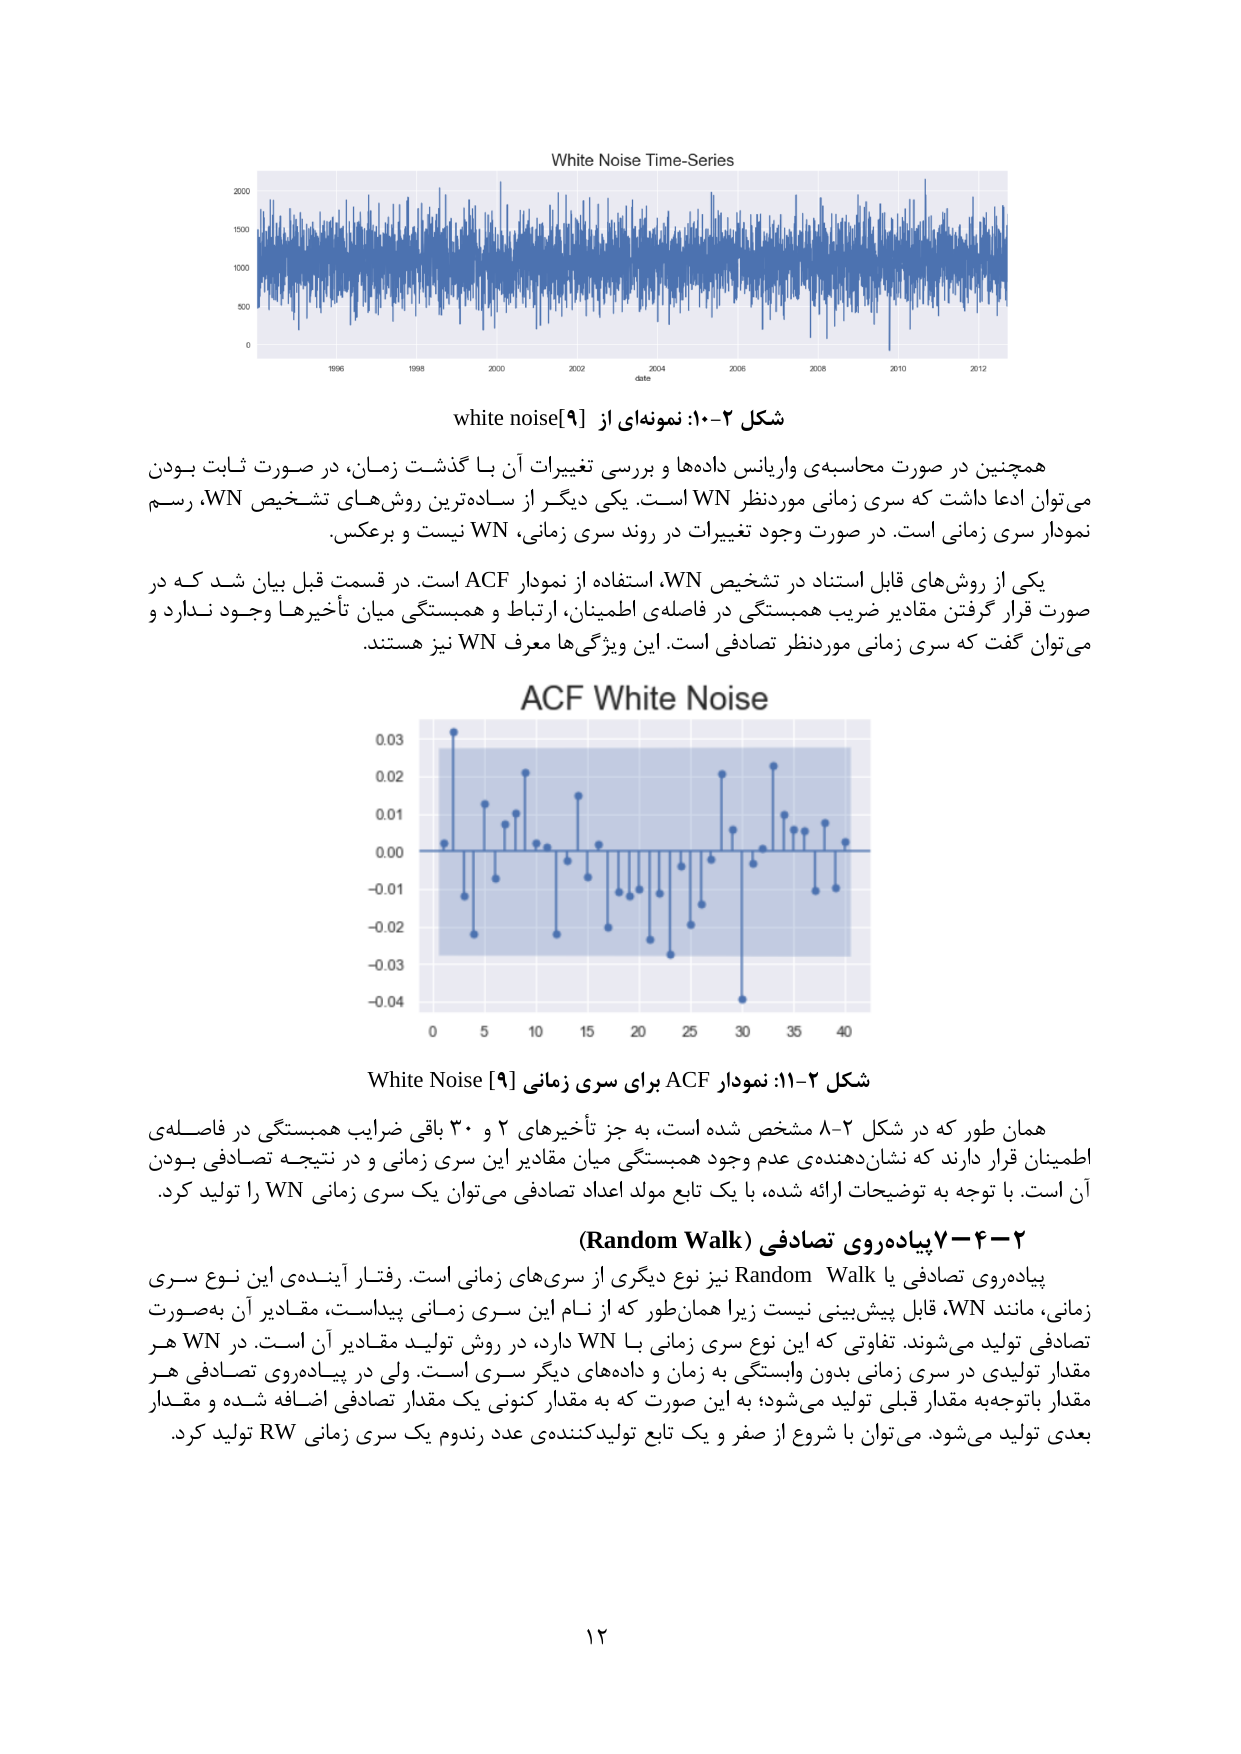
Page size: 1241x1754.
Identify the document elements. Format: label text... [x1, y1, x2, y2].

text شکل ‏2-11: نمودار ACF برای سری زمانی White Noise [۹] [147, 1067, 1090, 1097]
picture [358, 677, 879, 1048]
picture [229, 150, 1008, 386]
text همچنین در صورت محاسبه‌ی واریانس داده‌ها و بررسی تغییرات آن با گذشت زمان، در صورت ثابت بودن می‌توان ادعا داشت که سری زمانی موردنظر WN است. یکی دیگر از ساده‌ترین روش‌های تشخیص WN، رسم نمودار سری زمانی است. در صورت وجود تغییرات در روند سری زمانی، WN نیست و برعکس. [147, 455, 1090, 547]
text همان ‌طور که در شکل ۲-۸ مشخص شده است، به جز تأخیرهای ۲ و ۳۰ باقی ضرایب همبستگی در فاصله‌ی اطمینان قرار دارند که نشان‌دهنده‌ی عدم وجود همبستگی میان مقادیر این سری زمانی و در نتیجه تصادفی بودن آن است. با توجه به توضیحات ارائه شده، با یک تابع مولد اعداد تصادفی می‌توان یک سری زمانی WN را تولید کرد. [147, 1117, 1090, 1206]
text پیاده‌روی تصادفی یا Random Walk نیز نوع دیگری از سری‌های زمانی است. رفتار آینده‌ی این نوع سری زمانی، مانند WN، قابل پیش‌بینی نیست زیرا همان‌طور که از نام این سری زمانی پیداست، مقادیر آن به‌صورت تصادفی تولید می‌شوند. تفاوتی که این نوع سری زمانی با WN دارد، در روش تولید مقادیر آن است. در WN هر مقدار تولیدی در سری زمانی بدون وابستگی به زمان و داده‌های دیگر سری است. ولی در پیاده‌روی تصادفی هر مقدار باتوجه‌به مقدار قبلی تولید می‌شود؛ به این صورت که به مقدار کنونی یک مقدار تصادفی اضافه شده و مقدار بعدی تولید می‌شود. می‌توان با شروع از صفر و یک تابع تولیدکننده‌ی عدد رندوم یک سری زمانی RW تولید کرد. [147, 1261, 1090, 1448]
subtitle پیاده‌روی تصادفی (Random Walk) [147, 1225, 978, 1259]
text یکی از روش‌های قابل استناد در تشخیص WN، استفاده از نمودار ACF است. در قسمت قبل بیان شد که در صورت قرار گرفتن مقادیر ضریب همبستگی در فاصله‌ی اطمینان، ارتباط و همبستگی میان تأخیرها وجود ندارد و می‌توان گفت که سری زمانی موردنظر تصادفی است. این ویژگی‌ها معرف WN نیز هستند. [147, 566, 1090, 659]
text شکل ‏2-10: نمونه‌ای از white noise[۹] [147, 404, 1090, 434]
